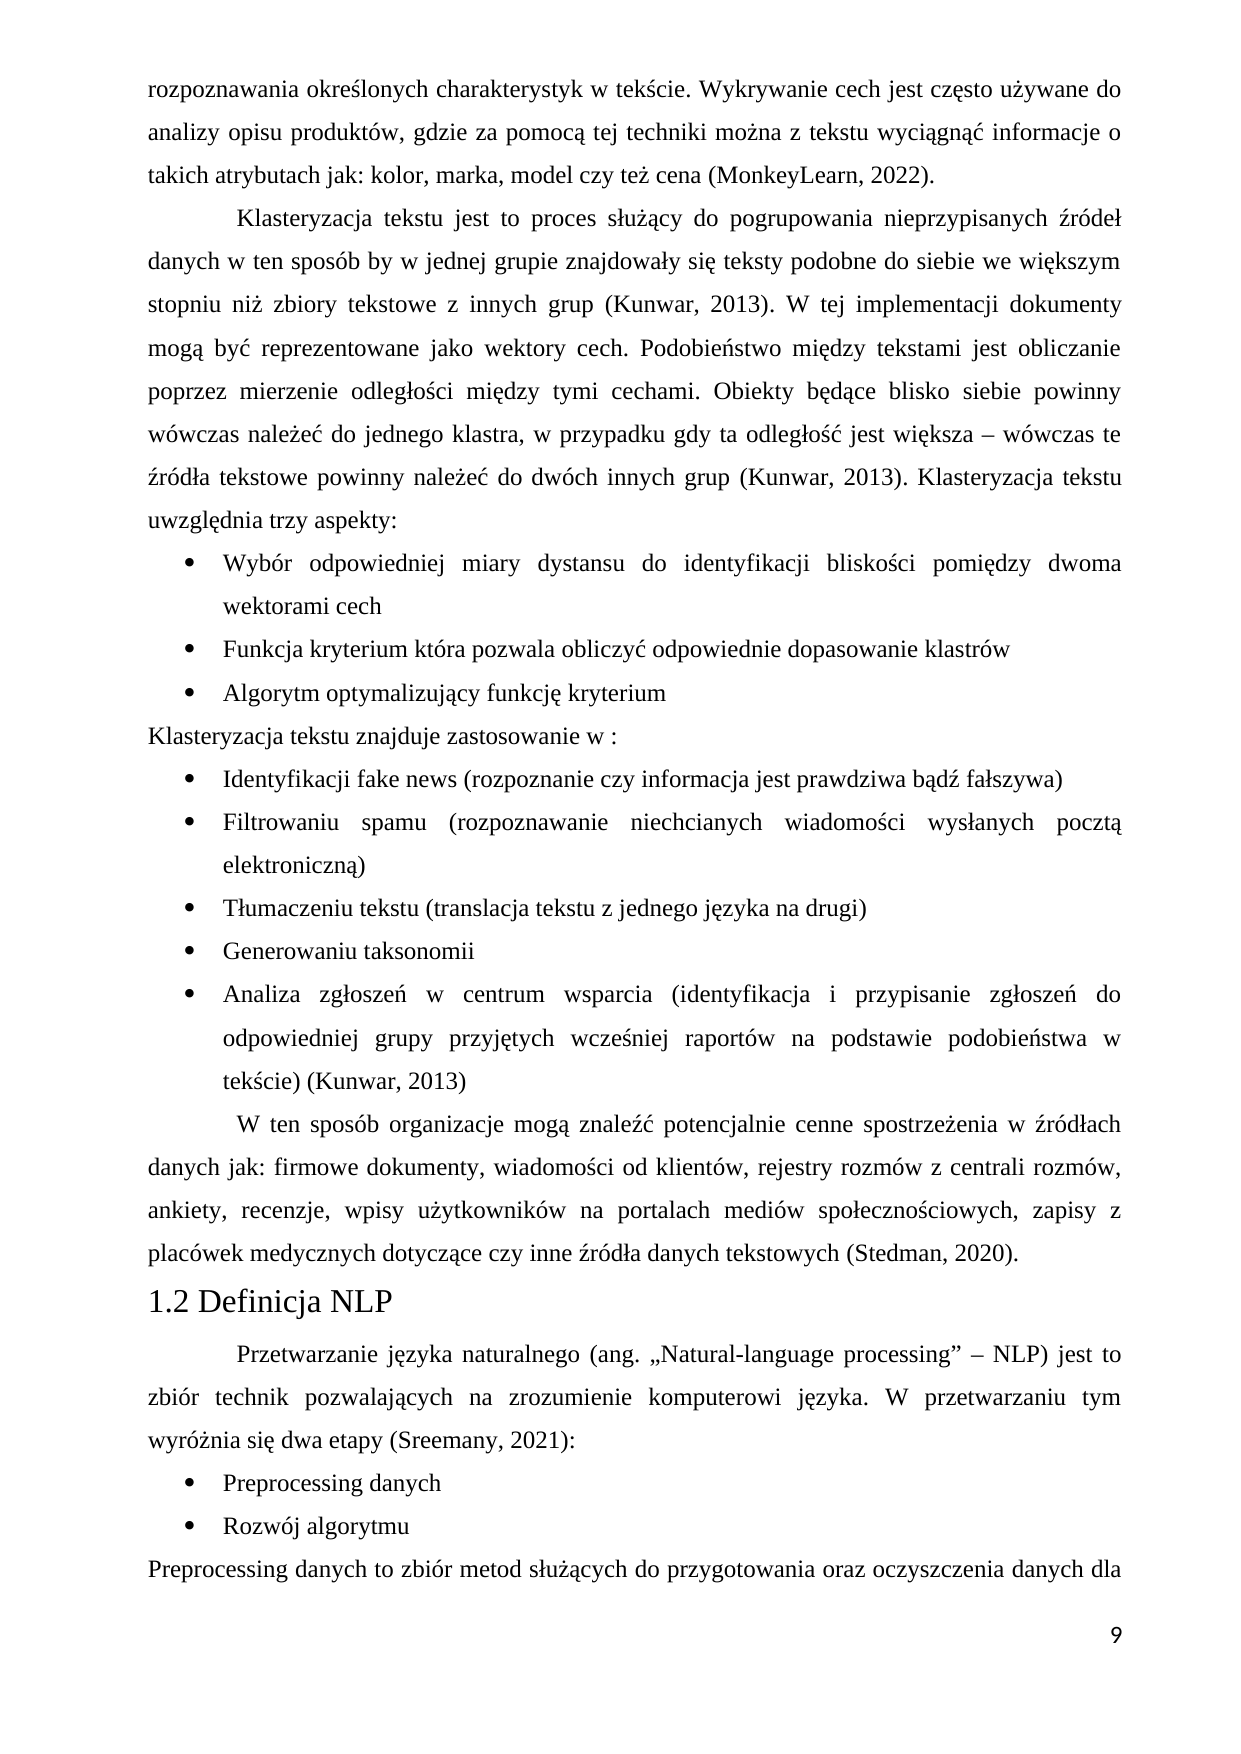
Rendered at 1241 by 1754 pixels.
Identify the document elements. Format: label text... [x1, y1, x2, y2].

text Klasteryzacja tekstu jest to proces służący do pogrupowania nieprzypisanych źródeł danych w ten sposób by w jednej grupie znajdowały się teksty podobne do siebie we większym stopniu niż zbiory tekstowe z innych grup. W tej implementacji dokumenty mogą być reprezentowane jako wektory cech. Podobieństwo między tekstami jest obliczanie poprzez mierzenie odległości między tymi cechami. Obiekty będące blisko siebie powinny wówczas należeć do jednego klastra, w przypadku gdy ta odległość jest większa – wówczas te źródła tekstowe powinny należeć do dwóch innych grup. Klasteryzacja tekstu uwzględnia trzy aspekty: [148, 203, 1122, 534]
list Funkcja kryterium która pozwala obliczyć odpowiednie dopasowanie klastrów [185, 634, 1122, 663]
list Rozwój algorytmu [185, 1511, 1122, 1540]
list Identyfikacji fake news (rozpoznanie czy informacja jest prawdziwa bądź fałszywa) [185, 764, 1122, 793]
text W ten sposób organizacje mogą znaleźć potencjalnie cenne spostrzeżenia w źródłach danych jak: firmowe dokumenty, wiadomości od klientów, rejestry rozmów z centrali rozmów, ankiety, recenzje, wpisy użytkowników na portalach mediów społecznościowych, zapisy z placówek medycznych dotyczące czy inne źródła danych tekstowych. [148, 1109, 1122, 1267]
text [148, 74, 1122, 189]
list Tłumaczeniu tekstu (translacja tekstu z jednego języka na drugi) [185, 893, 1122, 922]
list Preprocessing danych [185, 1468, 1122, 1497]
text Przetwarzanie języka naturalnego (ang. „Natural-language processing” – NLP) jest to zbiór technik pozwalających na zrozumienie komputerowi języka. W przetwarzaniu tym wyróżnia się dwa etapy: [148, 1339, 1122, 1454]
list Wybór odpowiedniej miary dystansu do identyfikacji bliskości pomiędzy dwoma wektorami cech [185, 548, 1122, 620]
list Generowaniu taksonomii [185, 936, 1122, 965]
list Algorytm optymalizujący funkcję kryterium [185, 678, 1122, 706]
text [148, 1554, 1122, 1583]
list Analiza zgłoszeń w centrum wsparcia (identyfikacja i przypisanie zgłoszeń do odpowiedniej grupy przyjętych wcześniej raportów na podstawie podobieństwa w tekście) [185, 979, 1122, 1094]
list Filtrowaniu spamu (rozpoznawanie niechcianych wiadomości wysłanych pocztą elektroniczną) [185, 807, 1122, 879]
text 1.2 Definicja NLP [148, 1281, 1122, 1320]
text Klasteryzacja tekstu znajduje zastosowanie w : [148, 721, 1122, 749]
